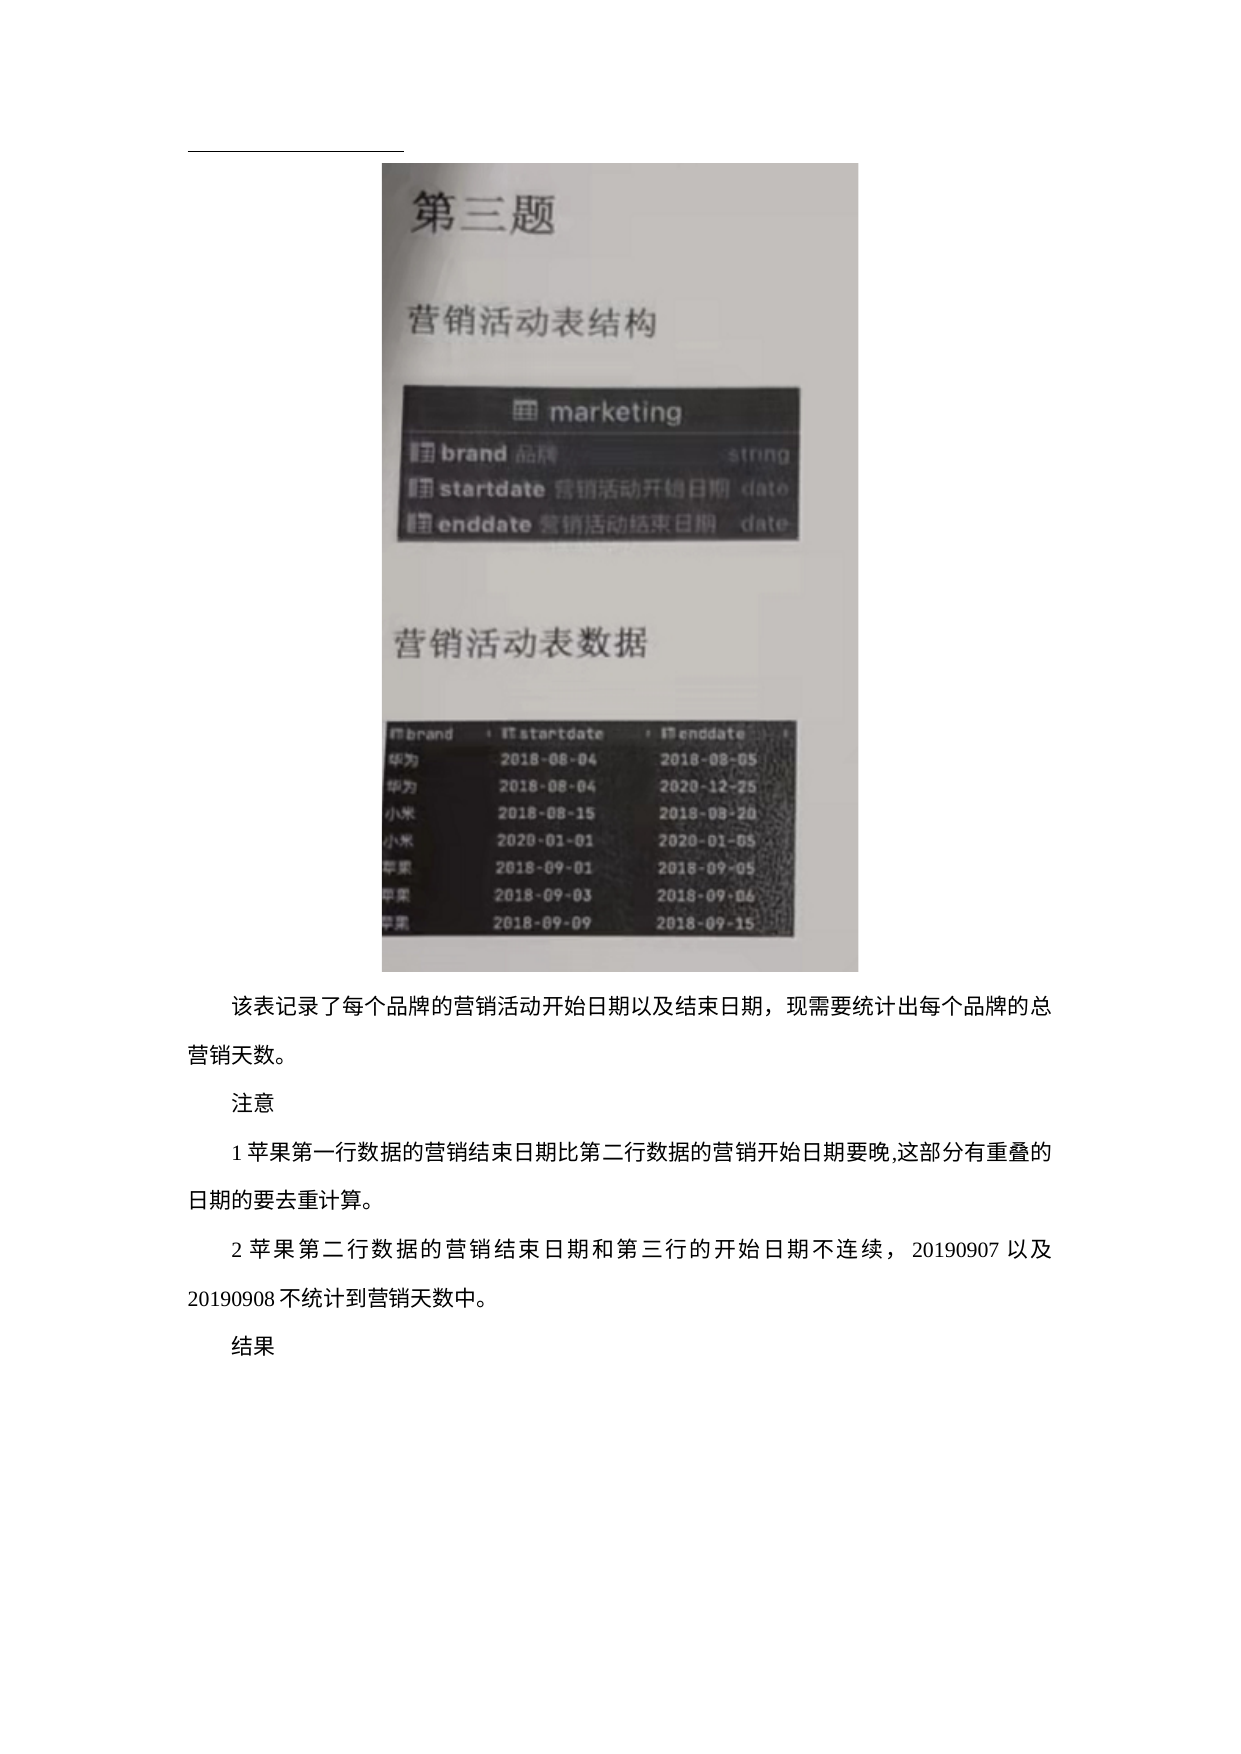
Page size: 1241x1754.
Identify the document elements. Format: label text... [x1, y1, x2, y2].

text 注意 [187, 1086, 1053, 1118]
picture [381, 163, 859, 972]
text 该表记录了每个品牌的营销活动开始日期以及结束日期，现需要统计出每个品牌的总营销天数。 [187, 989, 1053, 1070]
text 结果 [187, 1328, 1053, 1361]
text 1苹果第一行数据的营销结束日期比第二行数据的营销开始日期要晚,这部分有重叠的日期的要去重计算。 [187, 1134, 1053, 1216]
text 2苹果第二行数据的营销结束日期和第三行的开始日期不连续，20190907以及20190908不统计到营销天数中。 [187, 1231, 1053, 1313]
